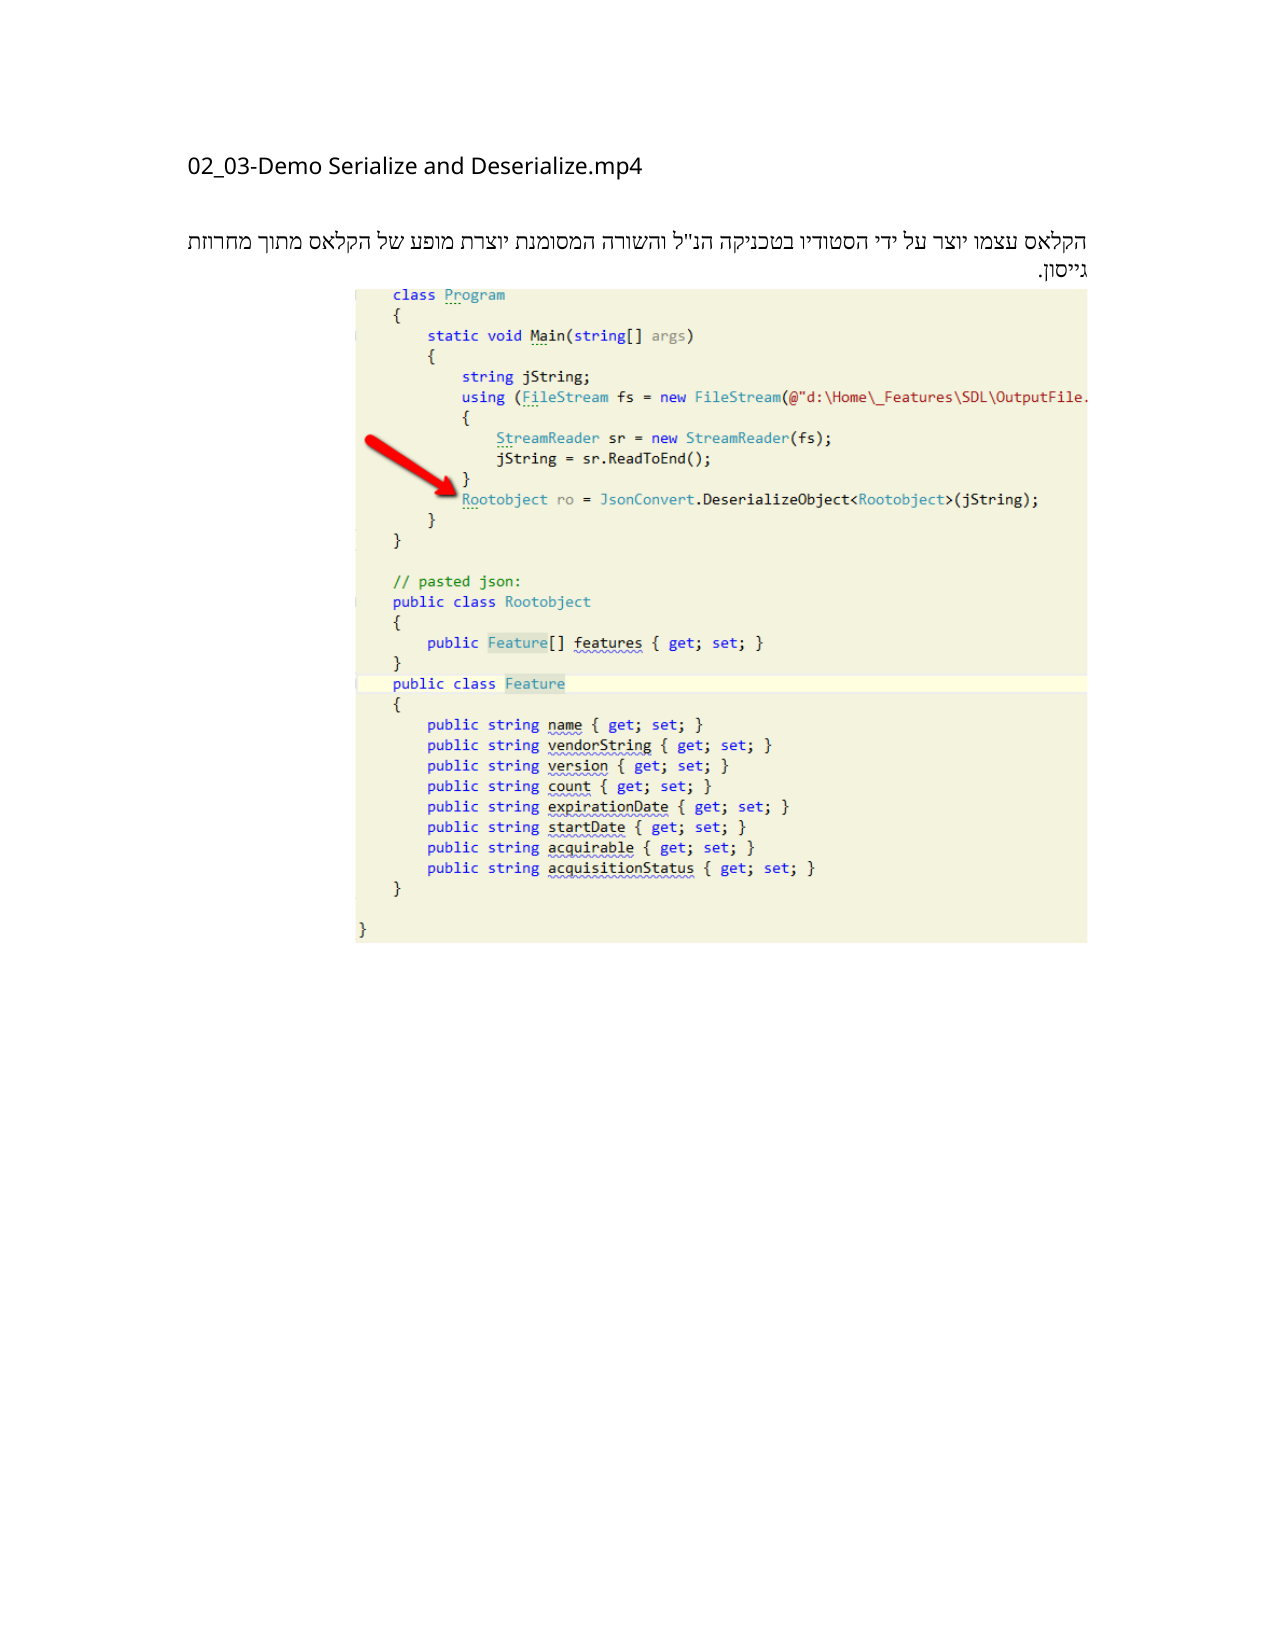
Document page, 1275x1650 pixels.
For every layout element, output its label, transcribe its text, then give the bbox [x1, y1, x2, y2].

picture [355, 289, 1088, 943]
text 02_03-Demo Serialize and Deserialize.mp4 [187, 150, 1087, 181]
text הקלאס עצמו יוצר על ידי הסטודיו בטכניקה הנ"ל והשורה המסומנת יוצרת מופע של הקלאס מתוך מחרוזת גייסון. [187, 228, 1087, 282]
